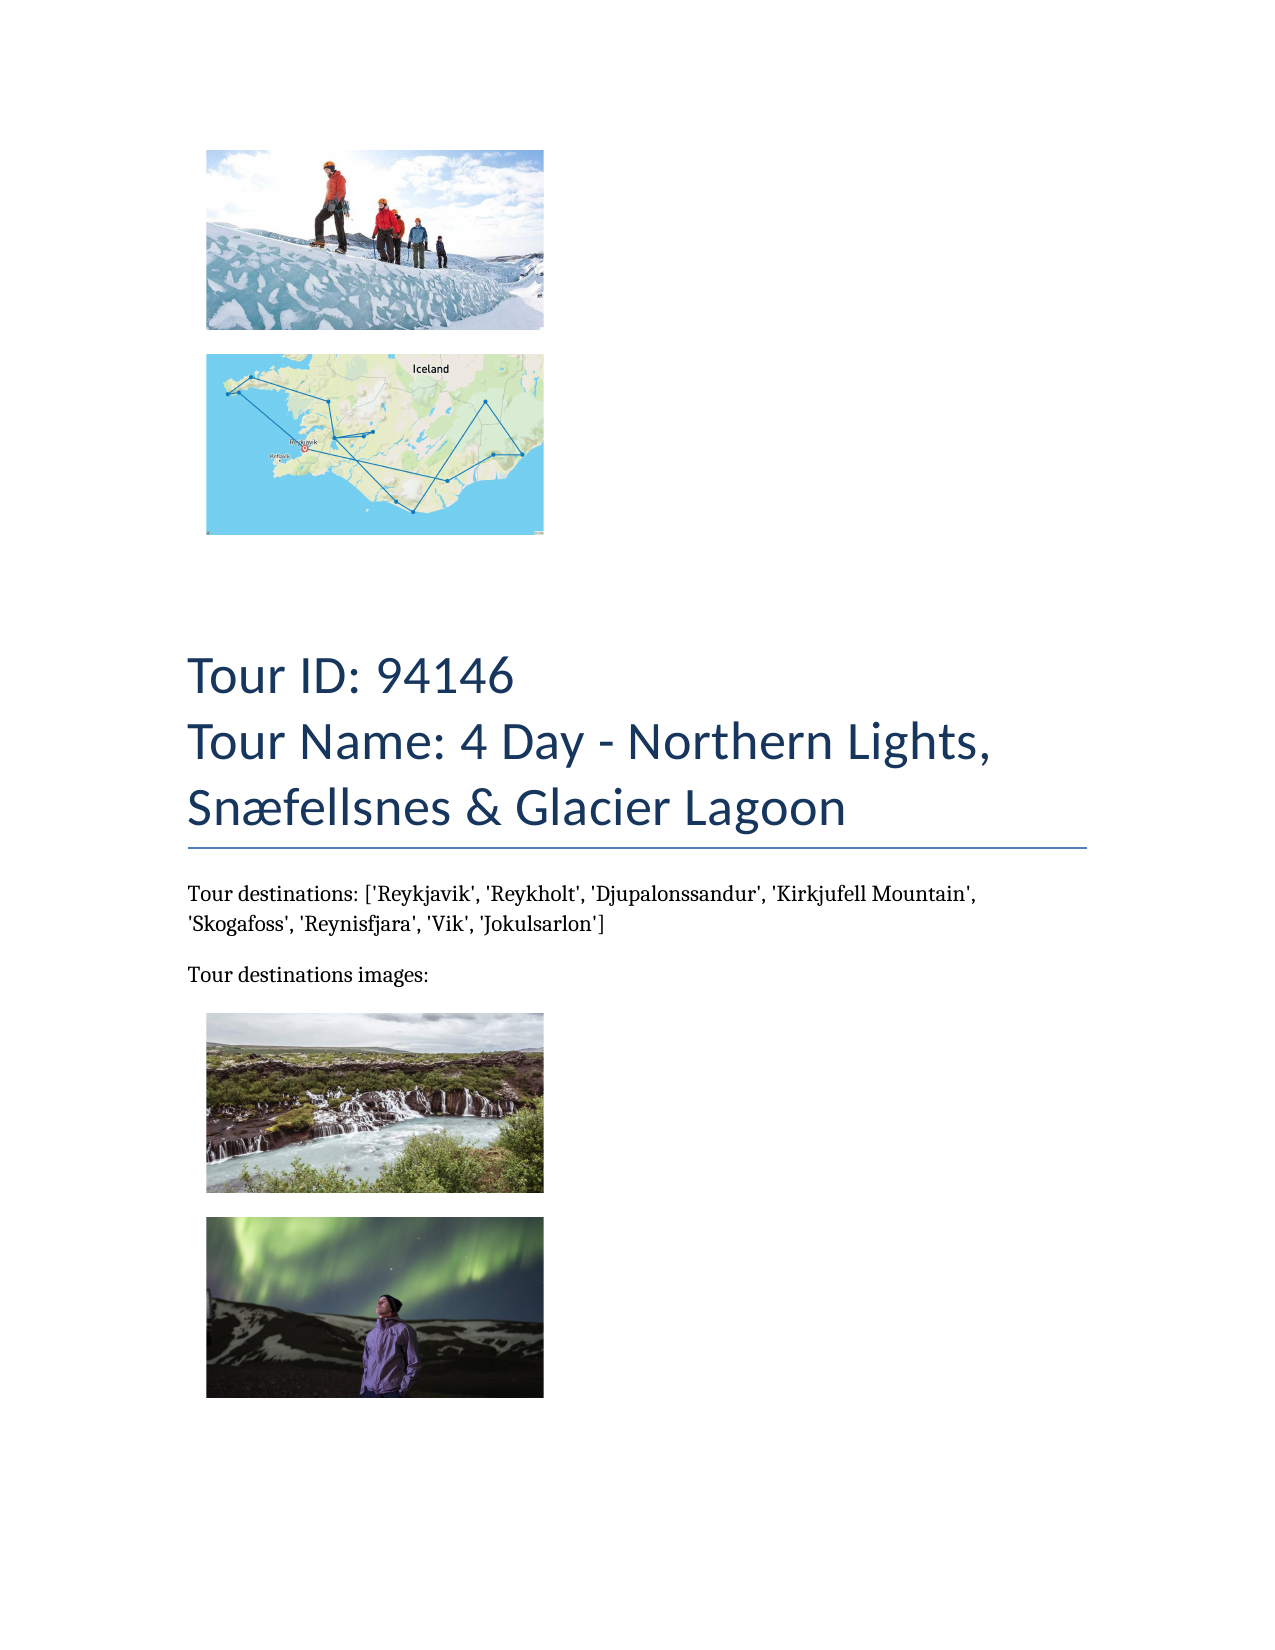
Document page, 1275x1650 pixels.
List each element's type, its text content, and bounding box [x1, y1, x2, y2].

picture [206, 1217, 544, 1398]
text Tour destinations: ['Reykjavik', 'Reykholt', 'Djupalonssandur', 'Kirkjufell Mountain', 'Skogafoss', 'Reynisfjara', 'Vik', 'Jokulsarlon'] [187, 881, 1087, 937]
text Tour destinations images: [187, 962, 1087, 988]
picture [206, 150, 544, 330]
picture [206, 1013, 544, 1193]
title Tour ID: 94146 Tour Name: 4 Day - Northern Lights, Snæfellsnes & Glacier Lagoon [187, 641, 1087, 849]
picture [206, 354, 544, 535]
